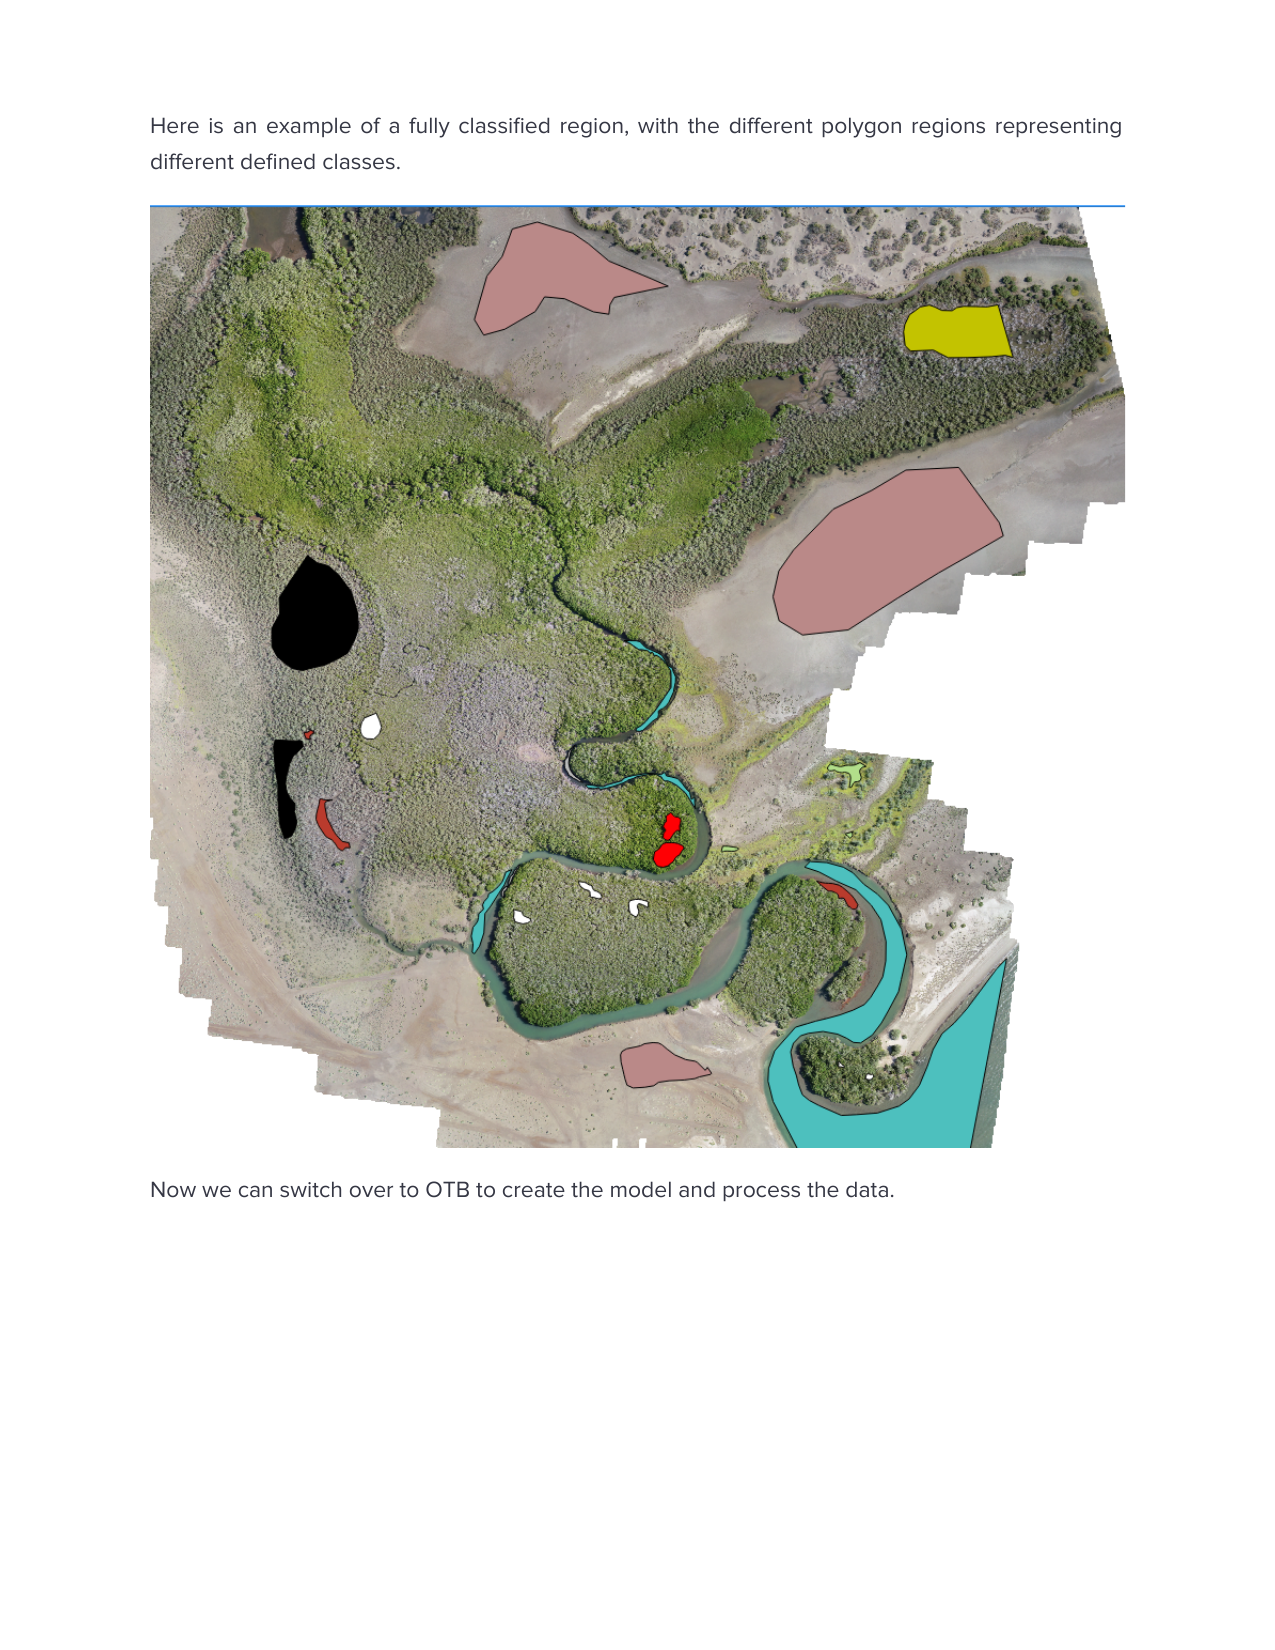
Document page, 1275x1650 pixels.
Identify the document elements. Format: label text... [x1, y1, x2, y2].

text Now we can switch over to OTB to create the model and process the data. [150, 1177, 1125, 1204]
text Here is an example of a fully classified region, with the different polygon regions representing different defined classes. [150, 112, 1125, 177]
picture [150, 205, 1125, 1148]
